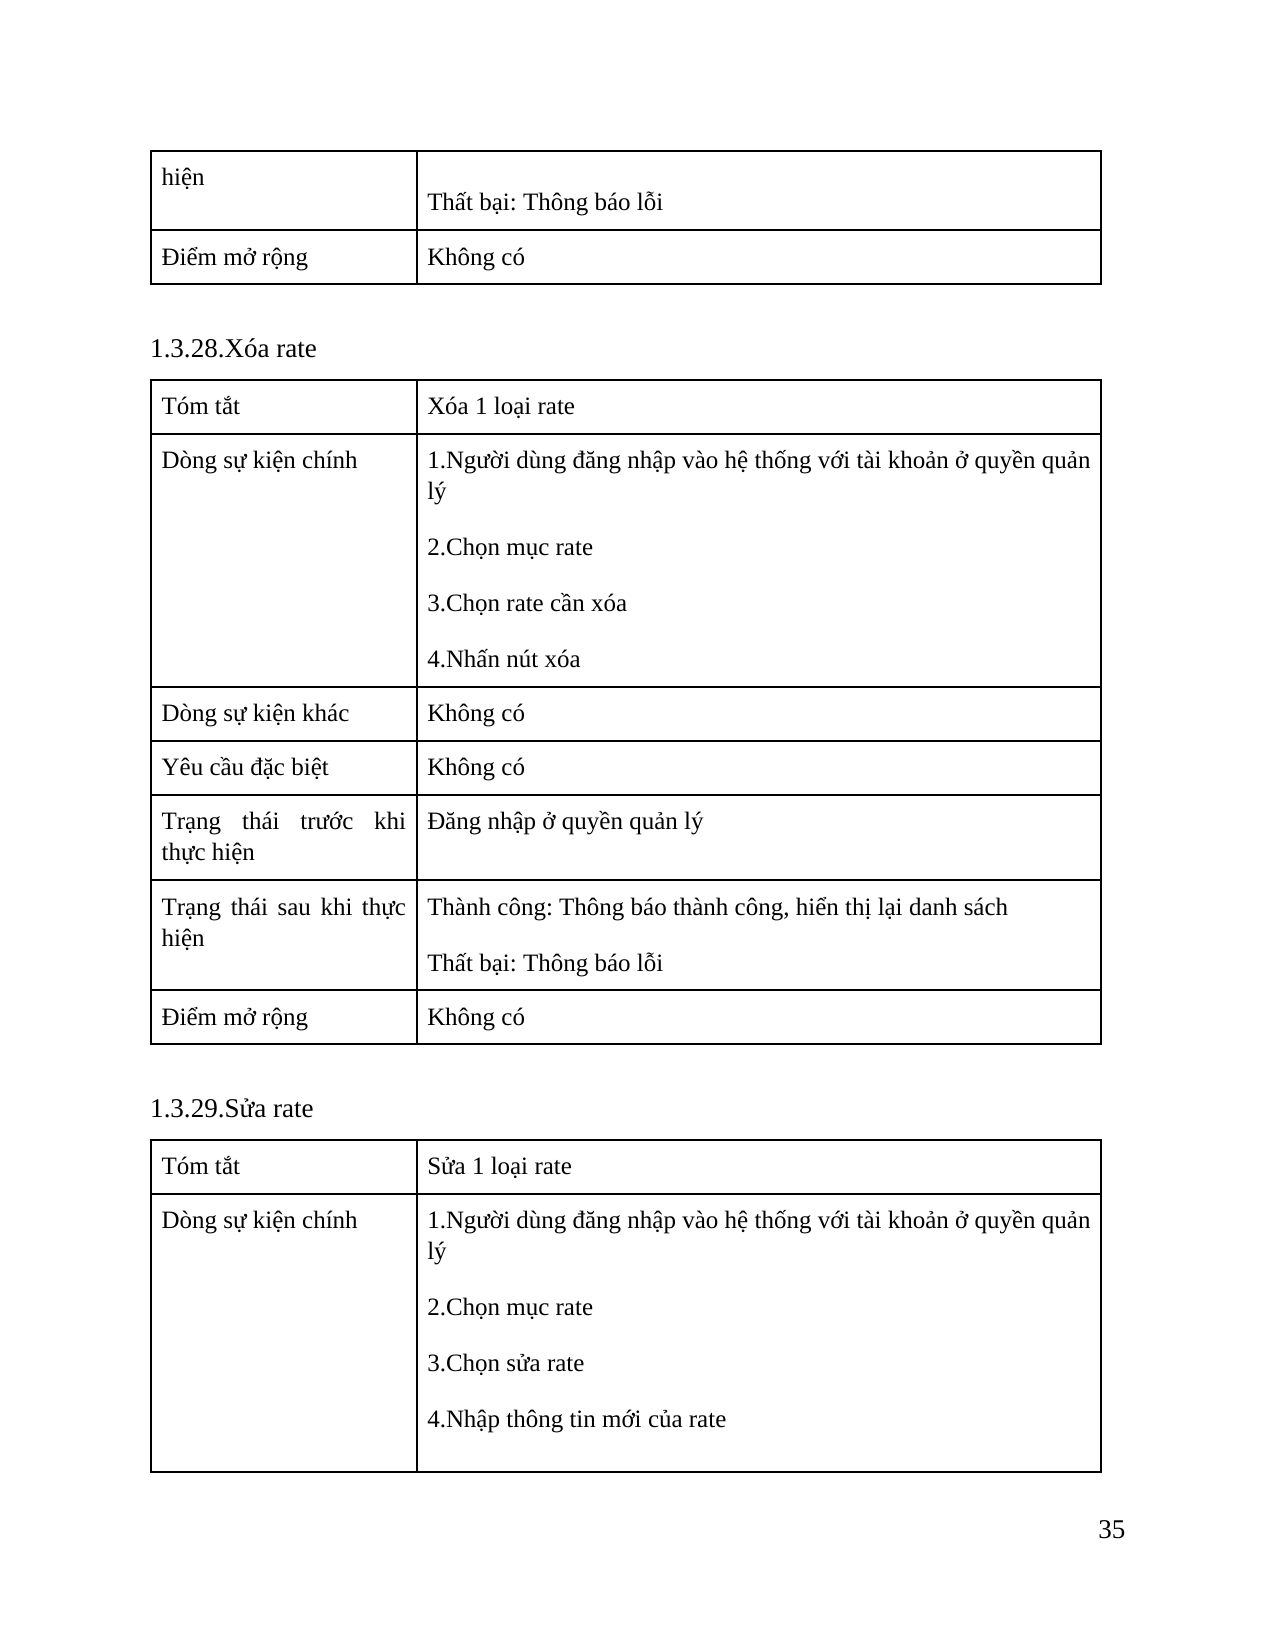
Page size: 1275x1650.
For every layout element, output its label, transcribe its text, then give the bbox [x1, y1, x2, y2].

table_cell Trạng thái trước khi thực hiện [152, 796, 416, 879]
table_cell Điểm mở rộng [152, 991, 416, 1043]
table_cell Yêu cầu đặc biệt [152, 742, 416, 794]
table_cell Điểm mở rộng [152, 231, 416, 283]
table_header Xóa 1 loại rate [418, 381, 1100, 433]
text 1.3.28.Xóa rate [150, 332, 1125, 363]
table_cell Đăng nhập ở quyền quản lý [418, 796, 1100, 879]
table_header Tóm tắt [152, 381, 416, 433]
table_cell Trạng thái sau khi thực hiện [152, 881, 416, 989]
table_cell Thành công: Thông báo thành công, hiển thị lại danh sách Thất bại: Thông báo lỗi [418, 881, 1100, 989]
table_header Tóm tắt [152, 1141, 416, 1193]
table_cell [152, 152, 416, 229]
table_cell Không có [418, 742, 1100, 794]
table_cell Dòng sự kiện chính [152, 435, 416, 686]
table_cell Dòng sự kiện khác [152, 688, 416, 740]
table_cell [418, 152, 1100, 229]
table_cell 1.Người dùng đăng nhập vào hệ thống với tài khoản ở quyền quản lý 2.Chọn mục rate 3.Chọn rate cần xóa 4.Nhấn nút xóa [418, 435, 1100, 686]
table_cell Không có [418, 991, 1100, 1043]
table_cell Không có [418, 231, 1100, 283]
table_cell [418, 1195, 1100, 1471]
table_cell Dòng sự kiện chính [152, 1195, 416, 1471]
table_header Sửa 1 loại rate [418, 1141, 1100, 1193]
table_cell Không có [418, 688, 1100, 740]
text 1.3.29.Sửa rate [150, 1092, 1125, 1123]
